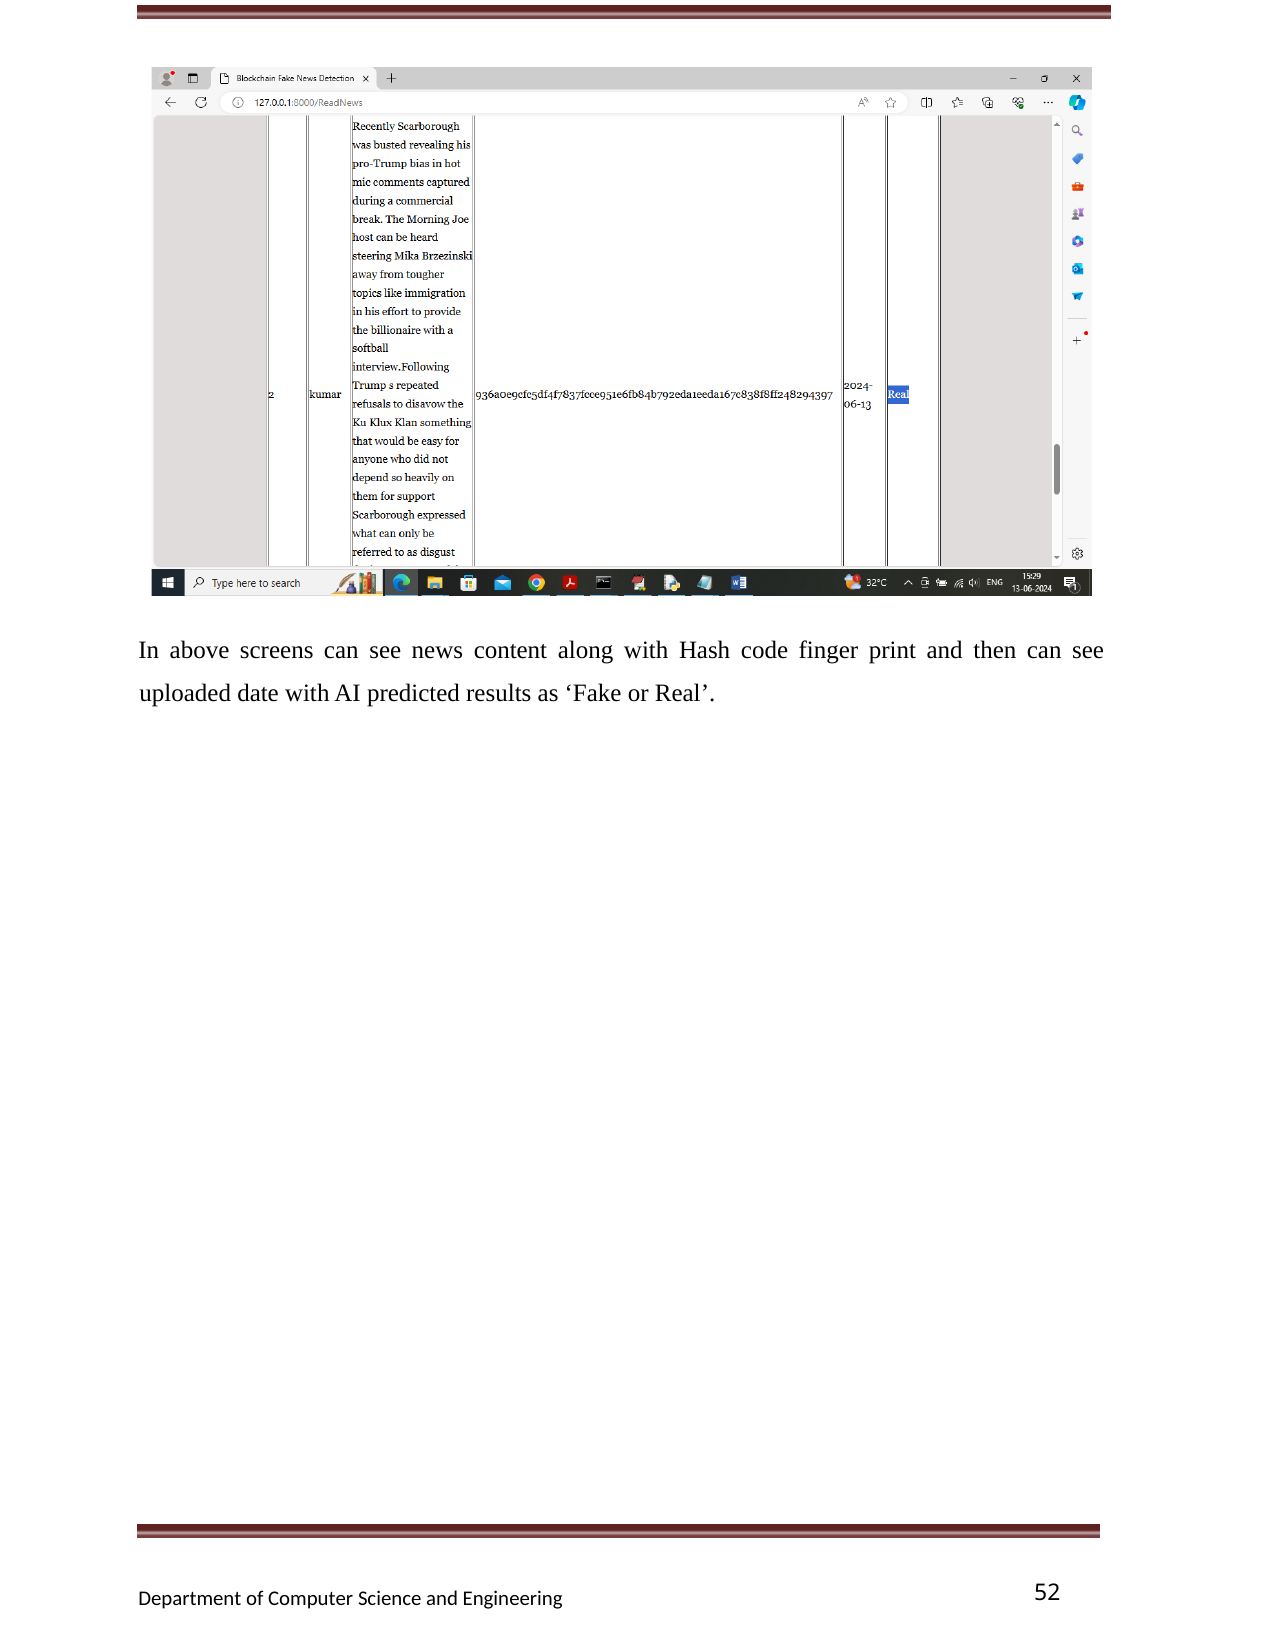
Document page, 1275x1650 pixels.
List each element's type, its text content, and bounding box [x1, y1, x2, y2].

text In above screens can see news content along with Hash code finger print and then can see uploaded date with AI predicted results as ‘Fake or Real’. [138, 635, 1106, 707]
picture [151, 67, 1092, 596]
picture [137, 1524, 1100, 1538]
picture [137, 5, 1111, 19]
